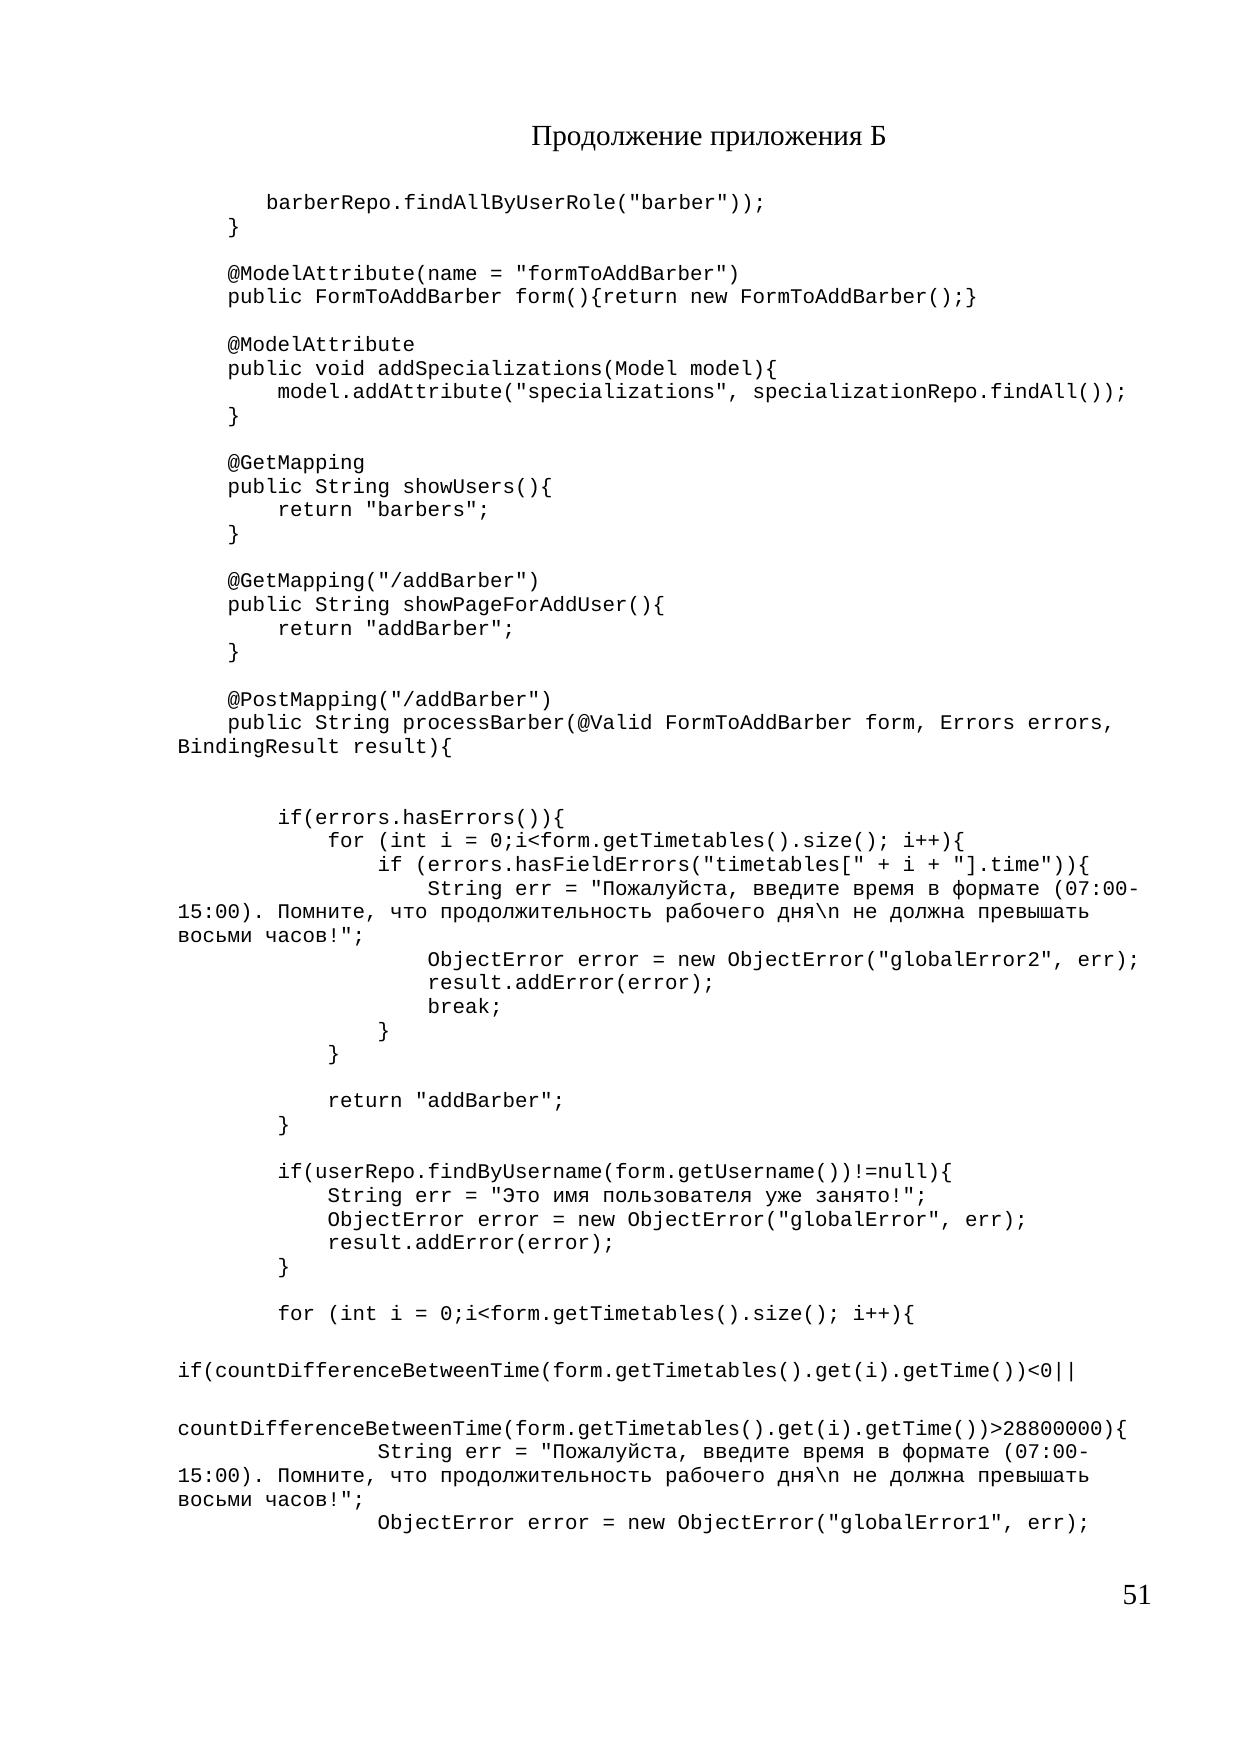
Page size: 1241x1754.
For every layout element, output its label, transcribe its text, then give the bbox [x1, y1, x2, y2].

text Продолжение приложения Б [177, 118, 1152, 152]
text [177, 192, 1152, 1536]
